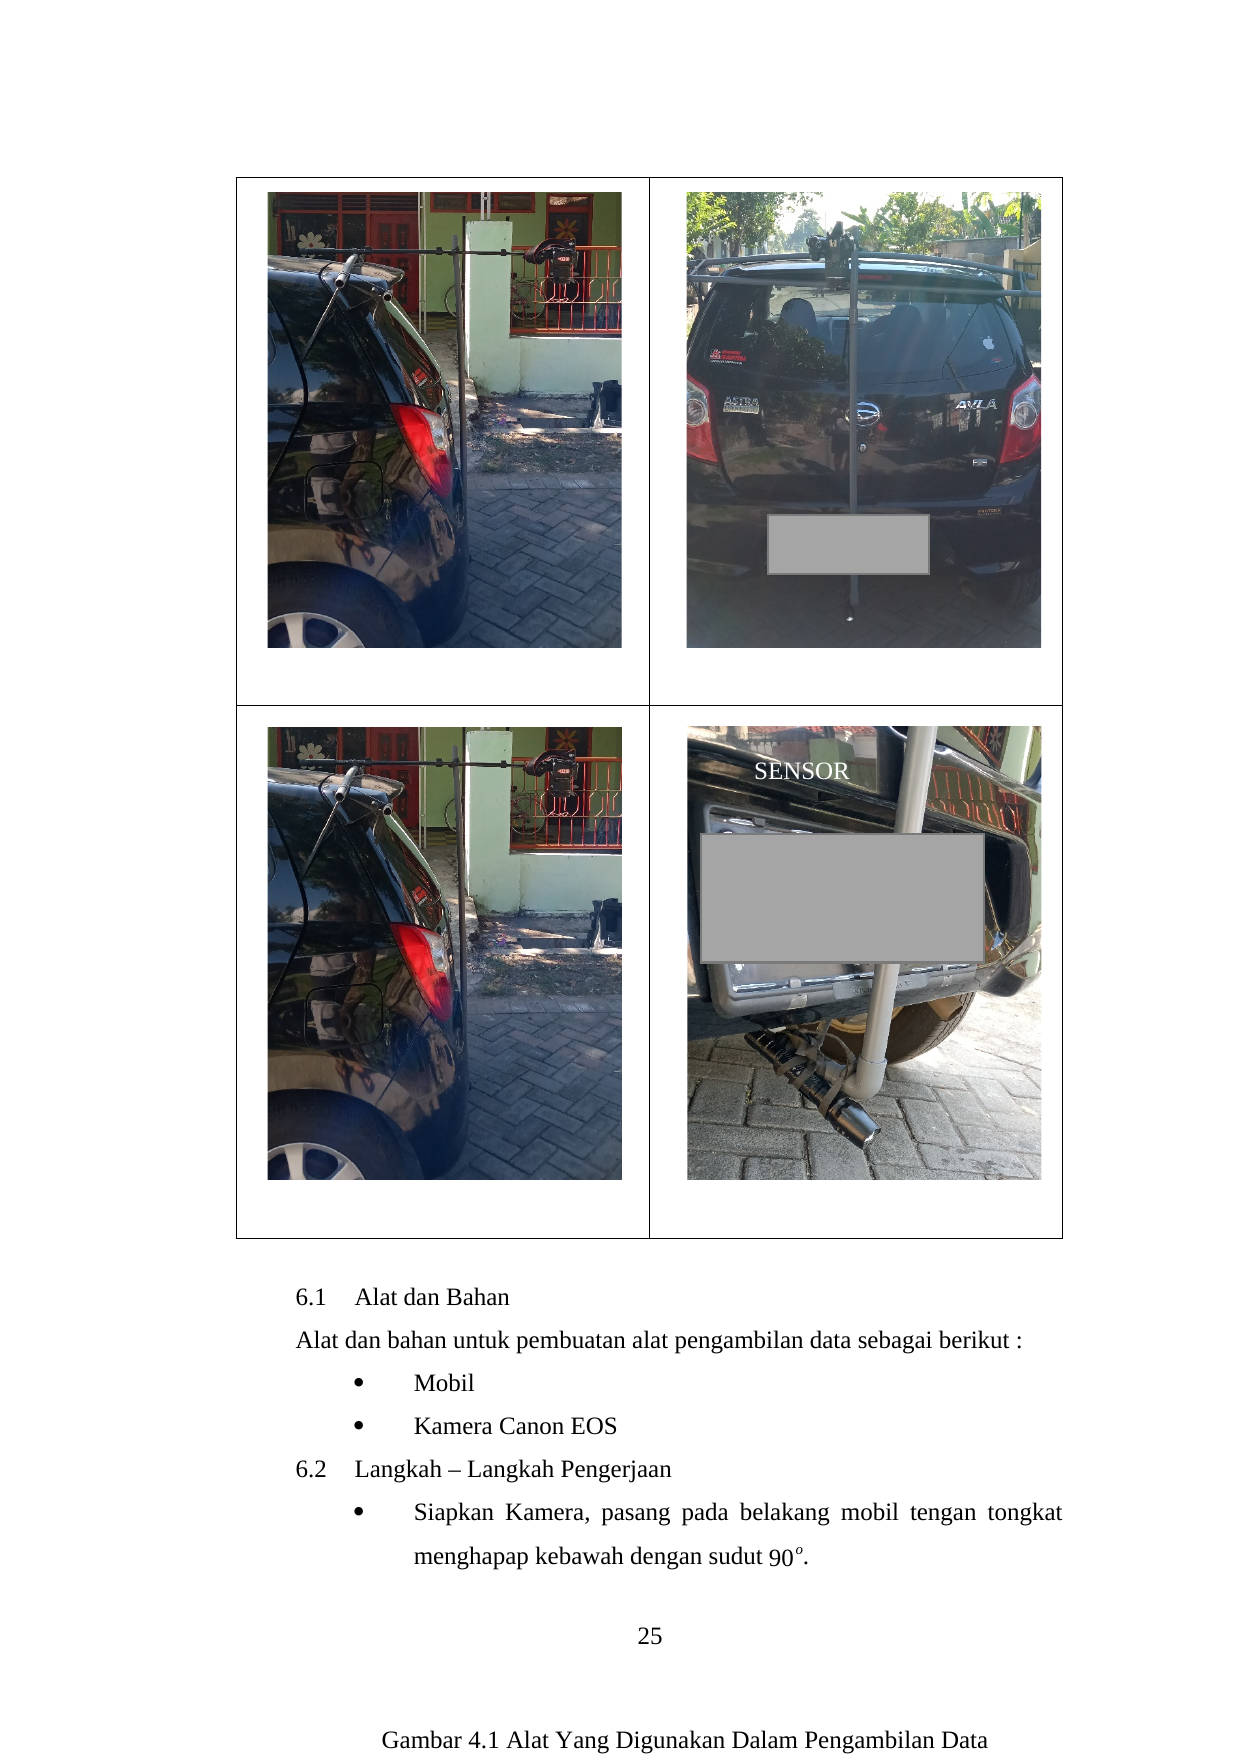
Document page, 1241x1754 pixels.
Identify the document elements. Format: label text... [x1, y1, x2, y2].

table_cell [650, 706, 1062, 1237]
list Kamera Canon EOS [354, 1411, 1063, 1440]
picture [267, 727, 622, 1180]
picture [267, 192, 622, 648]
list Siapkan Kamera, pasang pada belakang mobil tengan tongkat menghapap kebawah dengan sudut . [354, 1497, 1063, 1571]
table_header [237, 178, 649, 705]
table_header [650, 178, 1062, 705]
picture [687, 726, 1042, 1180]
picture [686, 192, 1042, 648]
list Alat dan Bahan [295, 1282, 1063, 1310]
text Gambar 4.1 Alat Yang Digunakan Dalam Pengambilan Data [381, 1725, 988, 1754]
list Langkah – Langkah Pengerjaan [295, 1454, 1063, 1483]
list Mobil [354, 1368, 1063, 1397]
table_cell [237, 706, 649, 1237]
text Alat dan bahan untuk pembuatan alat pengambilan data sebagai berikut : [295, 1325, 1063, 1353]
